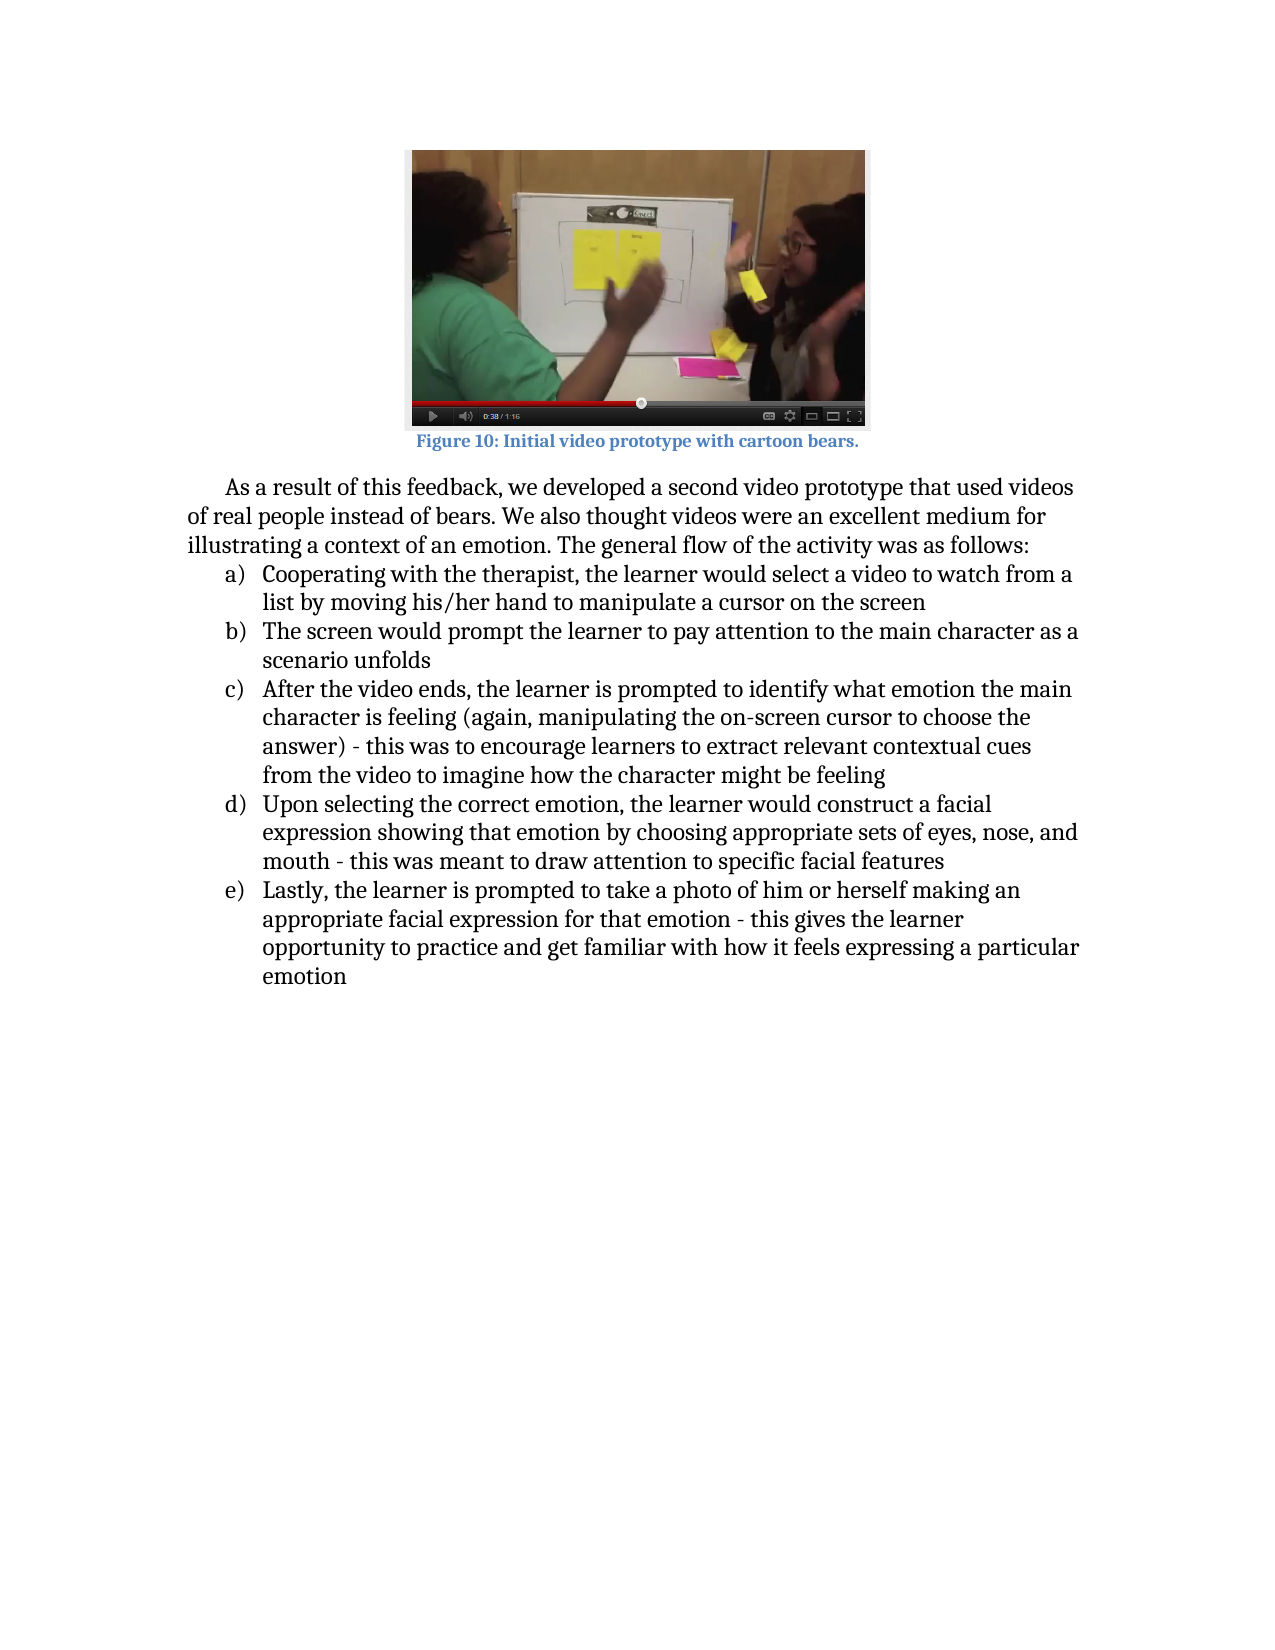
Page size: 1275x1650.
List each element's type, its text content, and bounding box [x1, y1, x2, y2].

list The screen would prompt the learner to pay attention to the main character as a scenario unfolds [225, 617, 1087, 674]
picture [404, 150, 871, 431]
list After the video ends, the learner is prompted to identify what emotion the main character is feeling (again, manipulating the on-screen cursor to choose the answer) - this was to encourage learners to extract relevant contextual cues from the video to imagine how the character might be feeling [225, 674, 1087, 789]
text As a result of this feedback, we developed a second video prototype that used videos of real people instead of bears. We also thought videos were an excellent medium for illustrating a context of an emotion. The general flow of the activity was as follows: [187, 473, 1087, 559]
list Upon selecting the correct emotion, the learner would construct a facial expression showing that emotion by choosing appropriate sets of eyes, nose, and mouth - this was meant to draw attention to specific facial features [225, 789, 1087, 876]
list Lastly, the learner is prompted to take a photo of him or herself making an appropriate facial expression for that emotion - this gives the learner opportunity to practice and get familiar with how it feels expressing a particular emotion [225, 876, 1087, 991]
list Cooperating with the therapist, the learner would select a video to watch from a list by moving his/her hand to manipulate a cursor on the screen [225, 559, 1087, 617]
text Figure 10: Initial video prototype with cartoon bears. [187, 431, 1087, 452]
